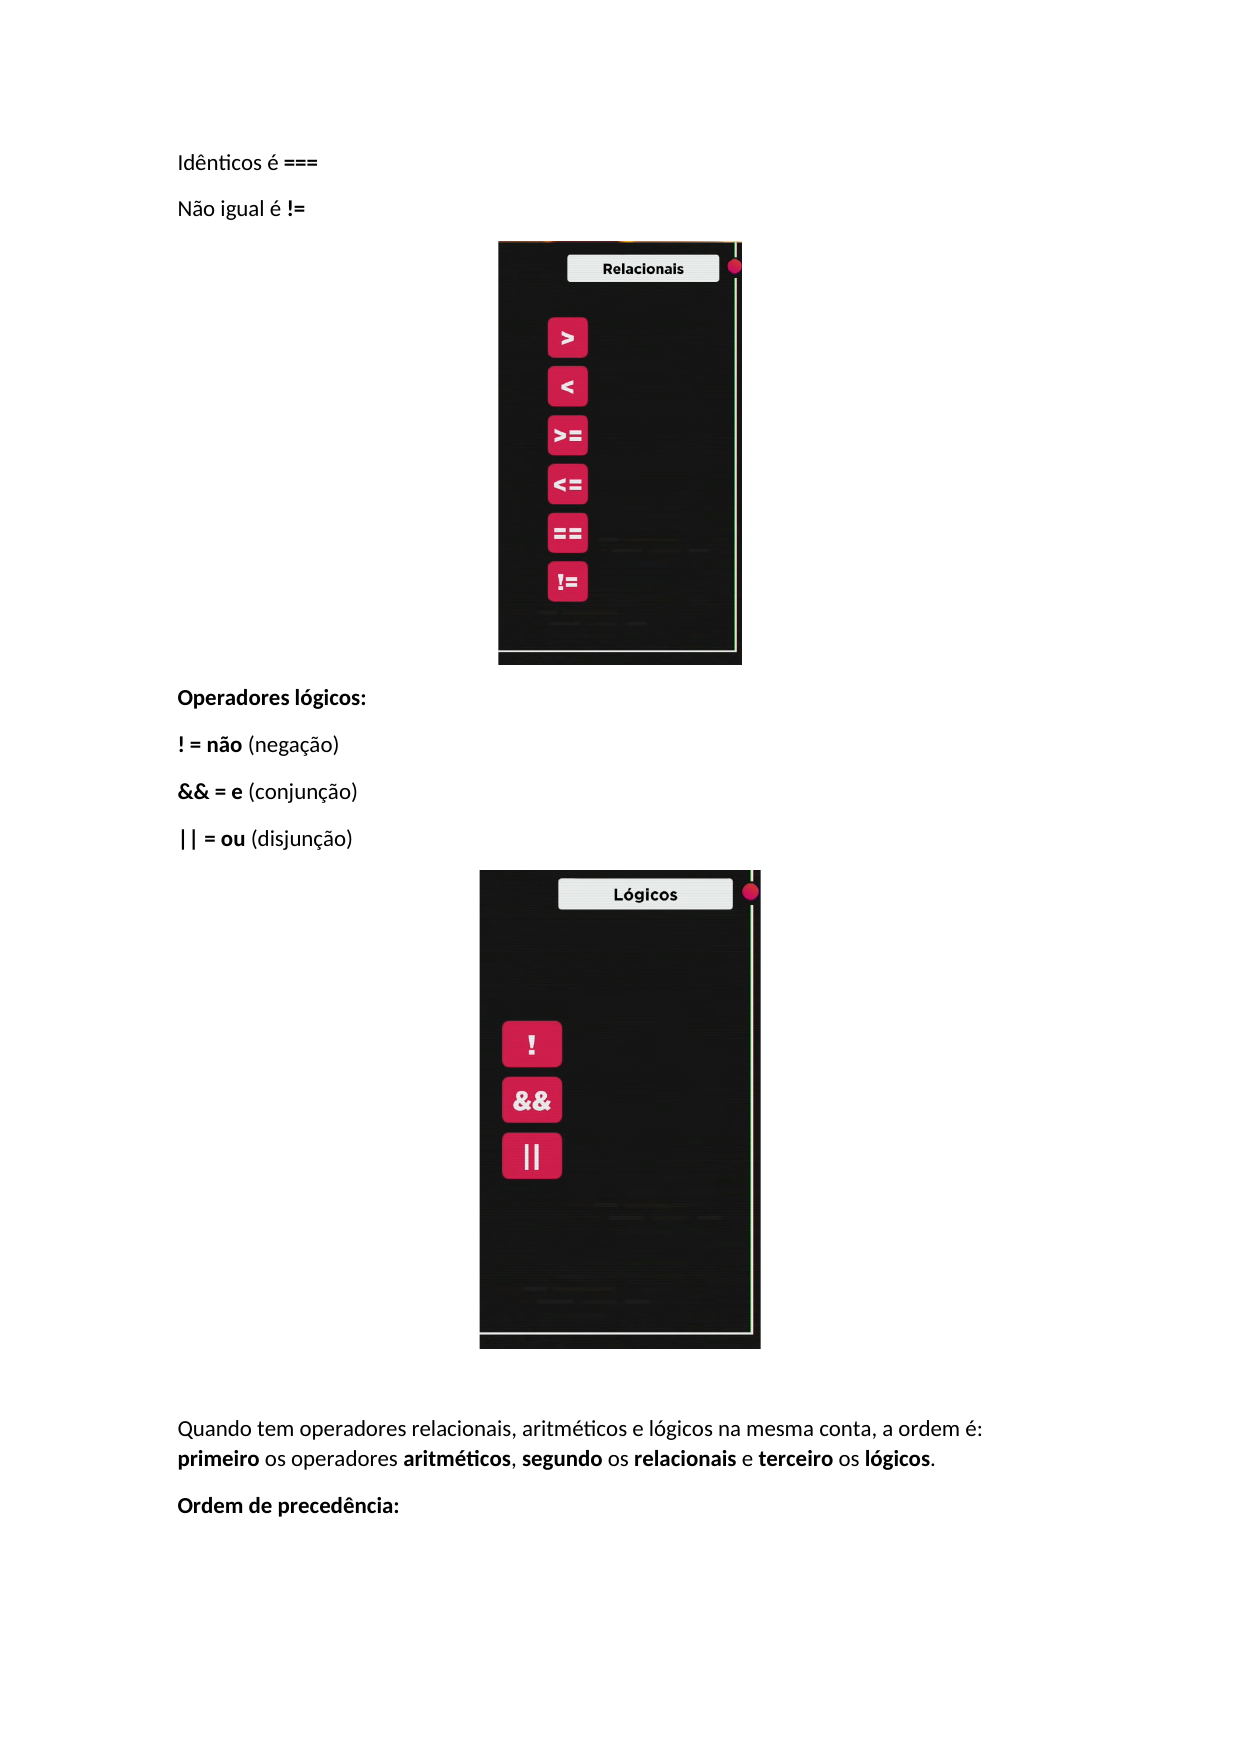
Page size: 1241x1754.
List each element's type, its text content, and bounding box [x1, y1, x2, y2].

picture [498, 241, 742, 665]
text Quando tem operadores relacionais, aritméticos e lógicos na mesma conta, a ordem é: primeiro os operadores aritméticos, segundo os relacionais e terceiro os lógicos. [177, 1414, 1063, 1472]
text || = ou (disjunção) [177, 824, 1063, 852]
text && = e (conjunção) [177, 777, 1063, 805]
text Operadores lógicos: [177, 683, 1063, 711]
text Idênticos é === [177, 148, 1063, 176]
text Ordem de precedência: [177, 1491, 1063, 1519]
picture [479, 870, 761, 1349]
text Não igual é != [177, 194, 1063, 222]
text ! = não (negação) [177, 730, 1063, 758]
